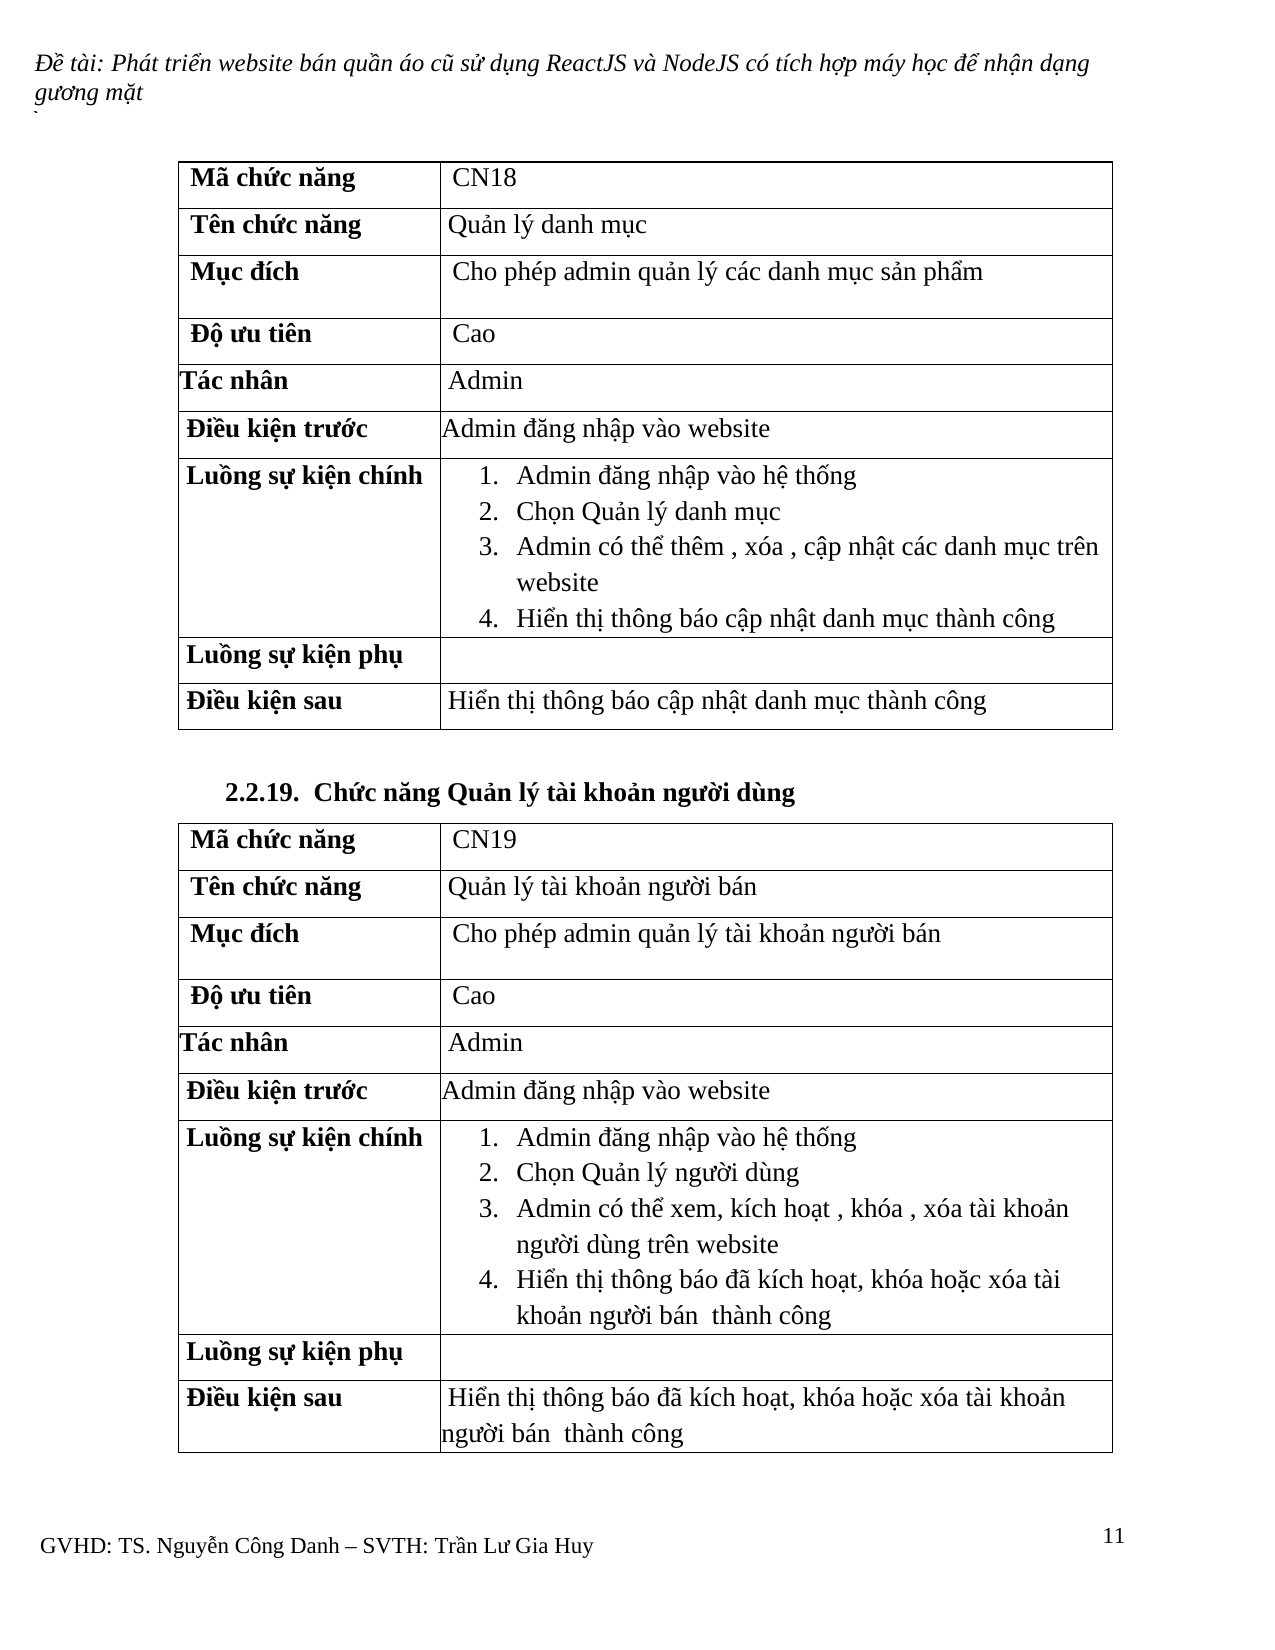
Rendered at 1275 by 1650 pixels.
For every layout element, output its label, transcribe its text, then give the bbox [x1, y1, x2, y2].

table_cell Cao [441, 980, 1112, 1026]
list Chức năng Quản lý tài khoản người dùng [225, 776, 1125, 807]
table_cell Mục đích [179, 918, 440, 979]
table_cell Admin [441, 1027, 1112, 1073]
table_cell Admin đăng nhập vào website [441, 1074, 1112, 1120]
table_cell Điều kiện trước [179, 412, 440, 458]
table_cell Admin đăng nhập vào hệ thống Chọn Quản lý danh mục Admin có thể thêm , xóa , cập nhật các danh mục trên website Hiển thị thông báo cập nhật danh mục thành công [441, 459, 1112, 637]
table_cell Luồng sự kiện chính [179, 459, 440, 637]
table_cell Tác nhân [179, 365, 440, 411]
table_header Mã chức năng [179, 163, 440, 208]
table_cell Độ ưu tiên [179, 319, 440, 364]
table_cell Hiển thị thông báo đã kích hoạt, khóa hoặc xóa tài khoản người bán thành công [441, 1381, 1112, 1452]
table_cell Mục đích [179, 256, 440, 317]
table_cell Tên chức năng [179, 871, 440, 917]
table_cell Luồng sự kiện phụ [179, 1335, 440, 1380]
table_cell Cho phép admin quản lý các danh mục sản phẩm [441, 256, 1112, 317]
table_cell Luồng sự kiện phụ [179, 638, 440, 683]
table_header CN18 [441, 163, 1112, 208]
table_cell Quản lý tài khoản người bán [441, 871, 1112, 917]
table_cell Điều kiện sau [179, 684, 440, 729]
table_cell Hiển thị thông báo cập nhật danh mục thành công [441, 684, 1112, 729]
table_cell [441, 638, 1112, 683]
table_cell Quản lý danh mục [441, 209, 1112, 255]
table_cell Cao [441, 319, 1112, 364]
table_cell Điều kiện trước [179, 1074, 440, 1120]
table_header Mã chức năng [179, 824, 440, 870]
table_cell Admin [441, 365, 1112, 411]
table_cell [441, 1335, 1112, 1380]
table_cell Admin đăng nhập vào hệ thống Chọn Quản lý người dùng Admin có thể xem, kích hoạt , khóa , xóa tài khoản người dùng trên website Hiển thị thông báo đã kích hoạt, khóa hoặc xóa tài khoản người bán thành công [441, 1121, 1112, 1334]
table_cell Luồng sự kiện chính [179, 1121, 440, 1334]
table_cell Cho phép admin quản lý tài khoản người bán [441, 918, 1112, 979]
table_cell Admin đăng nhập vào website [441, 412, 1112, 458]
table_cell Tác nhân [179, 1027, 440, 1073]
table_cell Tên chức năng [179, 209, 440, 255]
table_cell Độ ưu tiên [179, 980, 440, 1026]
table_cell Điều kiện sau [179, 1381, 440, 1452]
table_header CN19 [441, 824, 1112, 870]
